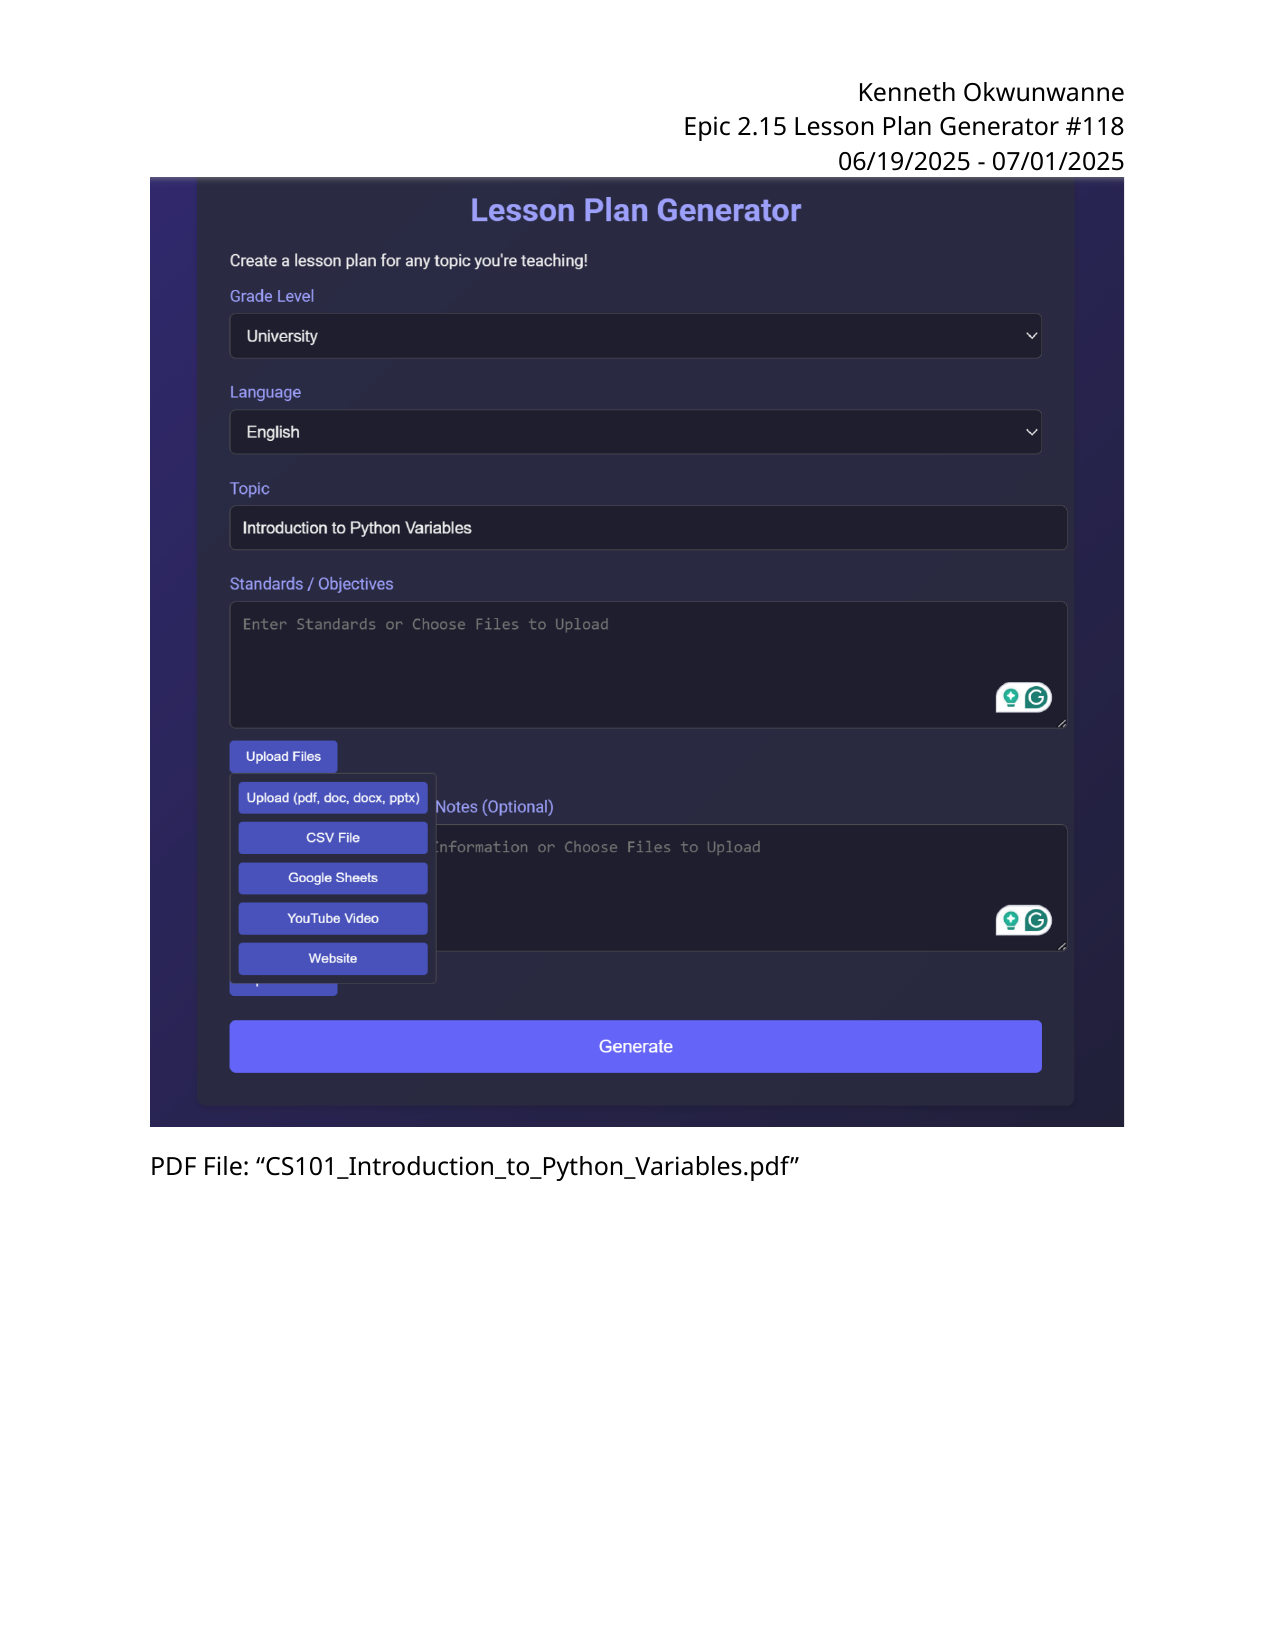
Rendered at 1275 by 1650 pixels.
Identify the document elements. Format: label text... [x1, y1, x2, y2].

picture [150, 177, 1125, 1127]
text PDF File: “CS101_Introduction_to_Python_Variables.pdf” [150, 1148, 1125, 1182]
